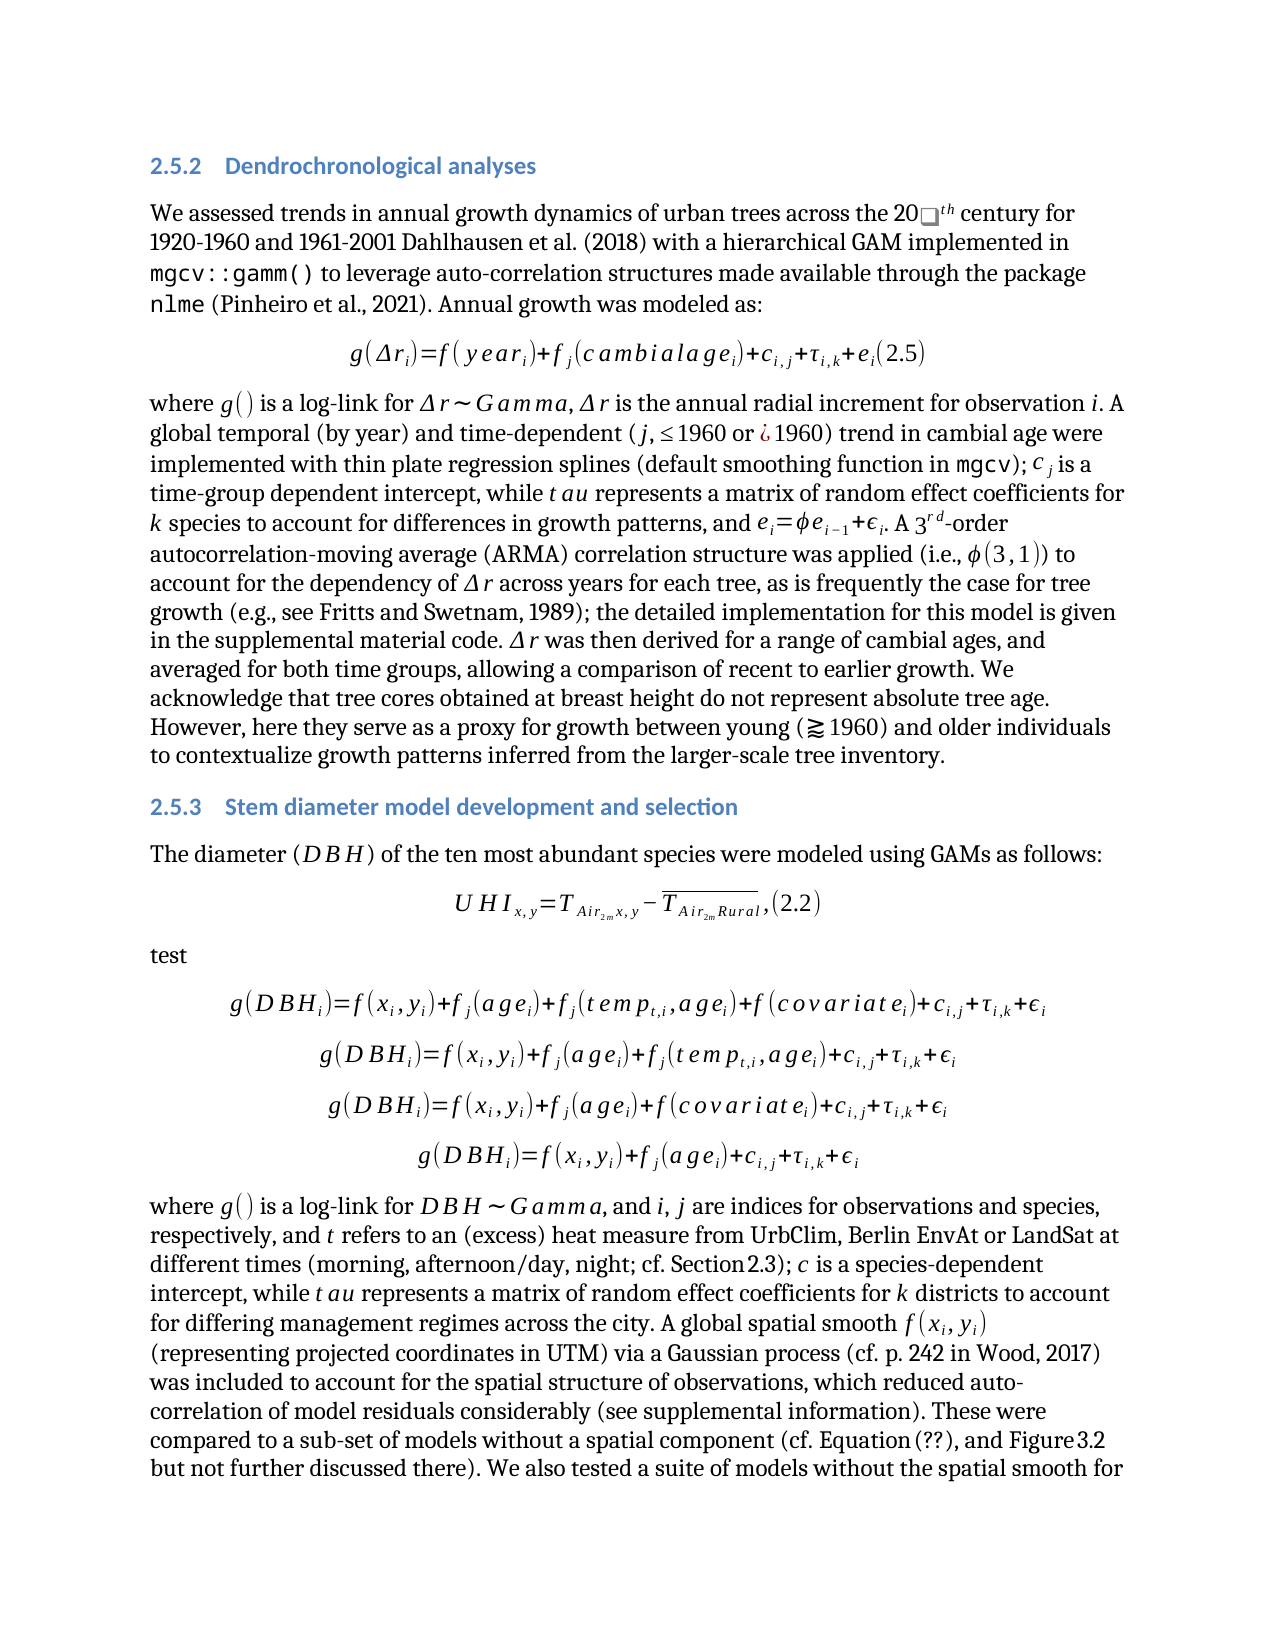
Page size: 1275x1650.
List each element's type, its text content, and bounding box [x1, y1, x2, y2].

text where is a log-link for , is the annual radial increment for observation . A global temporal (by year) and time-dependent (, or ) trend in cambial age were implemented with thin plate regression splines (default smoothing function in mgcv); is a time-group dependent intercept, while represents a matrix of random effect coefficients for species to account for differences in growth patterns, and . A -order autocorrelation-moving average (ARMA) correlation structure was applied (i.e., ) to account for the dependency of across years for each tree, as is frequently the case for tree growth (e.g., see Fritts and Swetnam, 1989); the detailed implementation for this model is given in the supplemental material code. was then derived for a range of cambial ages, and averaged for both time groups, allowing a comparison of recent to earlier growth. We acknowledge that tree cores obtained at breast height do not represent absolute tree age. However, here they serve as a proxy for growth between young () and older individuals to contextualize growth patterns inferred from the larger-scale tree inventory. [150, 389, 1125, 770]
subtitle 2.5.2 Dendrochronological analyses [150, 150, 1125, 181]
subtitle 2.5.3 Stem diameter model development and selection [150, 791, 1125, 822]
text The diameter () of the ten most abundant species were modeled using GAMs as follows: [150, 840, 1125, 869]
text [150, 1191, 1125, 1483]
text We assessed trends in annual growth dynamics of urban trees across the 20 century for 1920-1960 and 1961-2001 Dahlhausen et al. (2018) with a hierarchical GAM implemented in mgcv::gamm() to leverage auto-correlation structures made available through the package nlme (Pinheiro et al., 2021). Annual growth was modeled as: [150, 199, 1125, 319]
text test [150, 941, 1125, 969]
